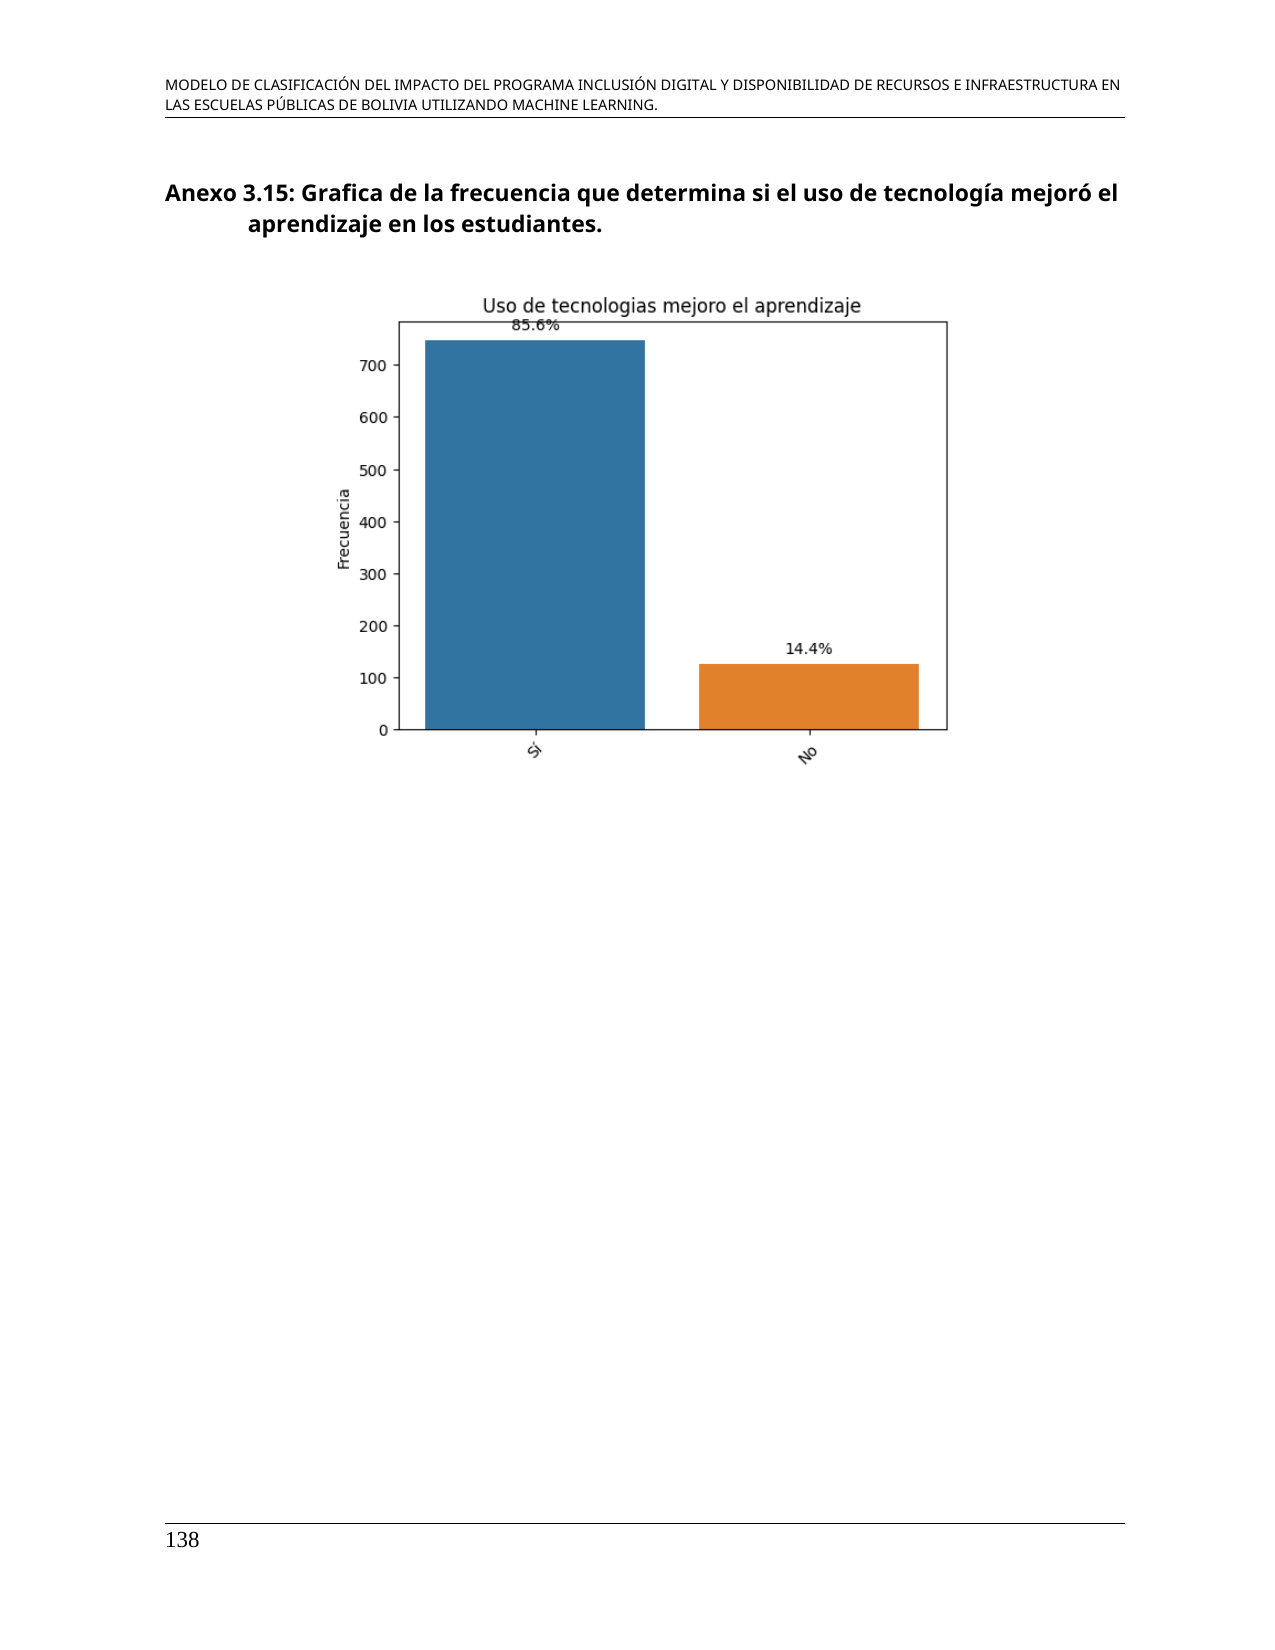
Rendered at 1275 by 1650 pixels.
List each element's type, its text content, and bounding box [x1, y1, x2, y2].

picture [328, 285, 962, 769]
subtitle Anexo 3.15: Grafica de la frecuencia que determina si el uso de tecnología mejoró el aprendizaje en los estudiantes. [165, 177, 1125, 239]
